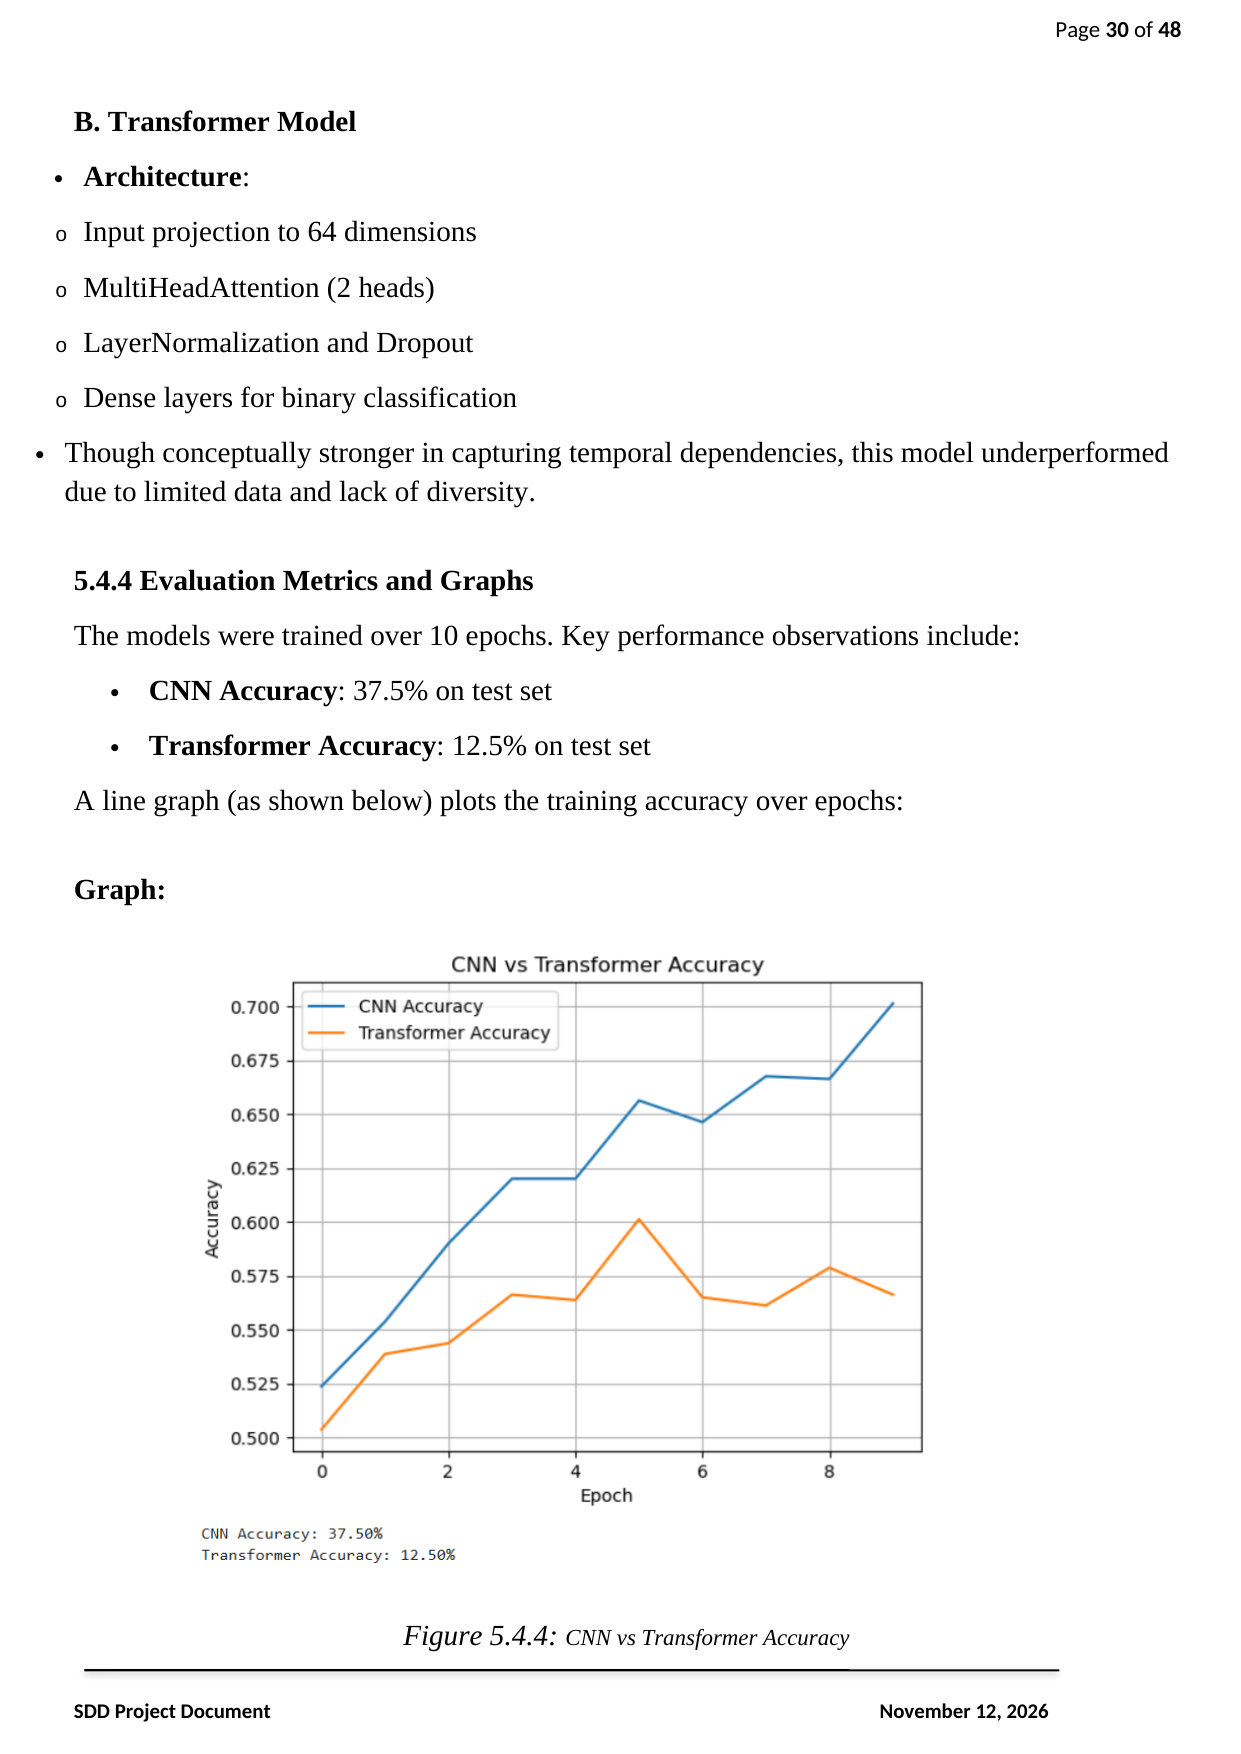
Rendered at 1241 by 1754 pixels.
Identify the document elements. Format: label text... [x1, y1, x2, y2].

text 5.4.4 Evaluation Metrics and Graphs [74, 563, 1181, 596]
list MultiHeadAttention (2 heads) [55, 270, 1181, 303]
list CNN Accuracy: 37.5% on test set [111, 673, 1181, 707]
list Though conceptually stronger in capturing temporal dependencies, this model underperformed due to limited data and lack of diversity. [36, 435, 1181, 507]
list Architecture: [55, 159, 1181, 193]
text Figure 5.4.4: CNN vs Transformer Accuracy [74, 1618, 1181, 1651]
text B. Transformer Model [74, 104, 1181, 138]
list Input projection to 64 dimensions [55, 214, 1181, 248]
text Graph: [74, 872, 1181, 906]
list Transformer Accuracy: 12.5% on test set [111, 728, 1181, 762]
picture [145, 943, 1007, 1565]
list Dense layers for binary classification [55, 380, 1181, 414]
list LayerNormalization and Dropout [55, 325, 1181, 358]
text The models were trained over 10 epochs. Key performance observations include: [74, 618, 1181, 651]
text A line graph (as shown below) plots the training accuracy over epochs: [74, 783, 1181, 817]
